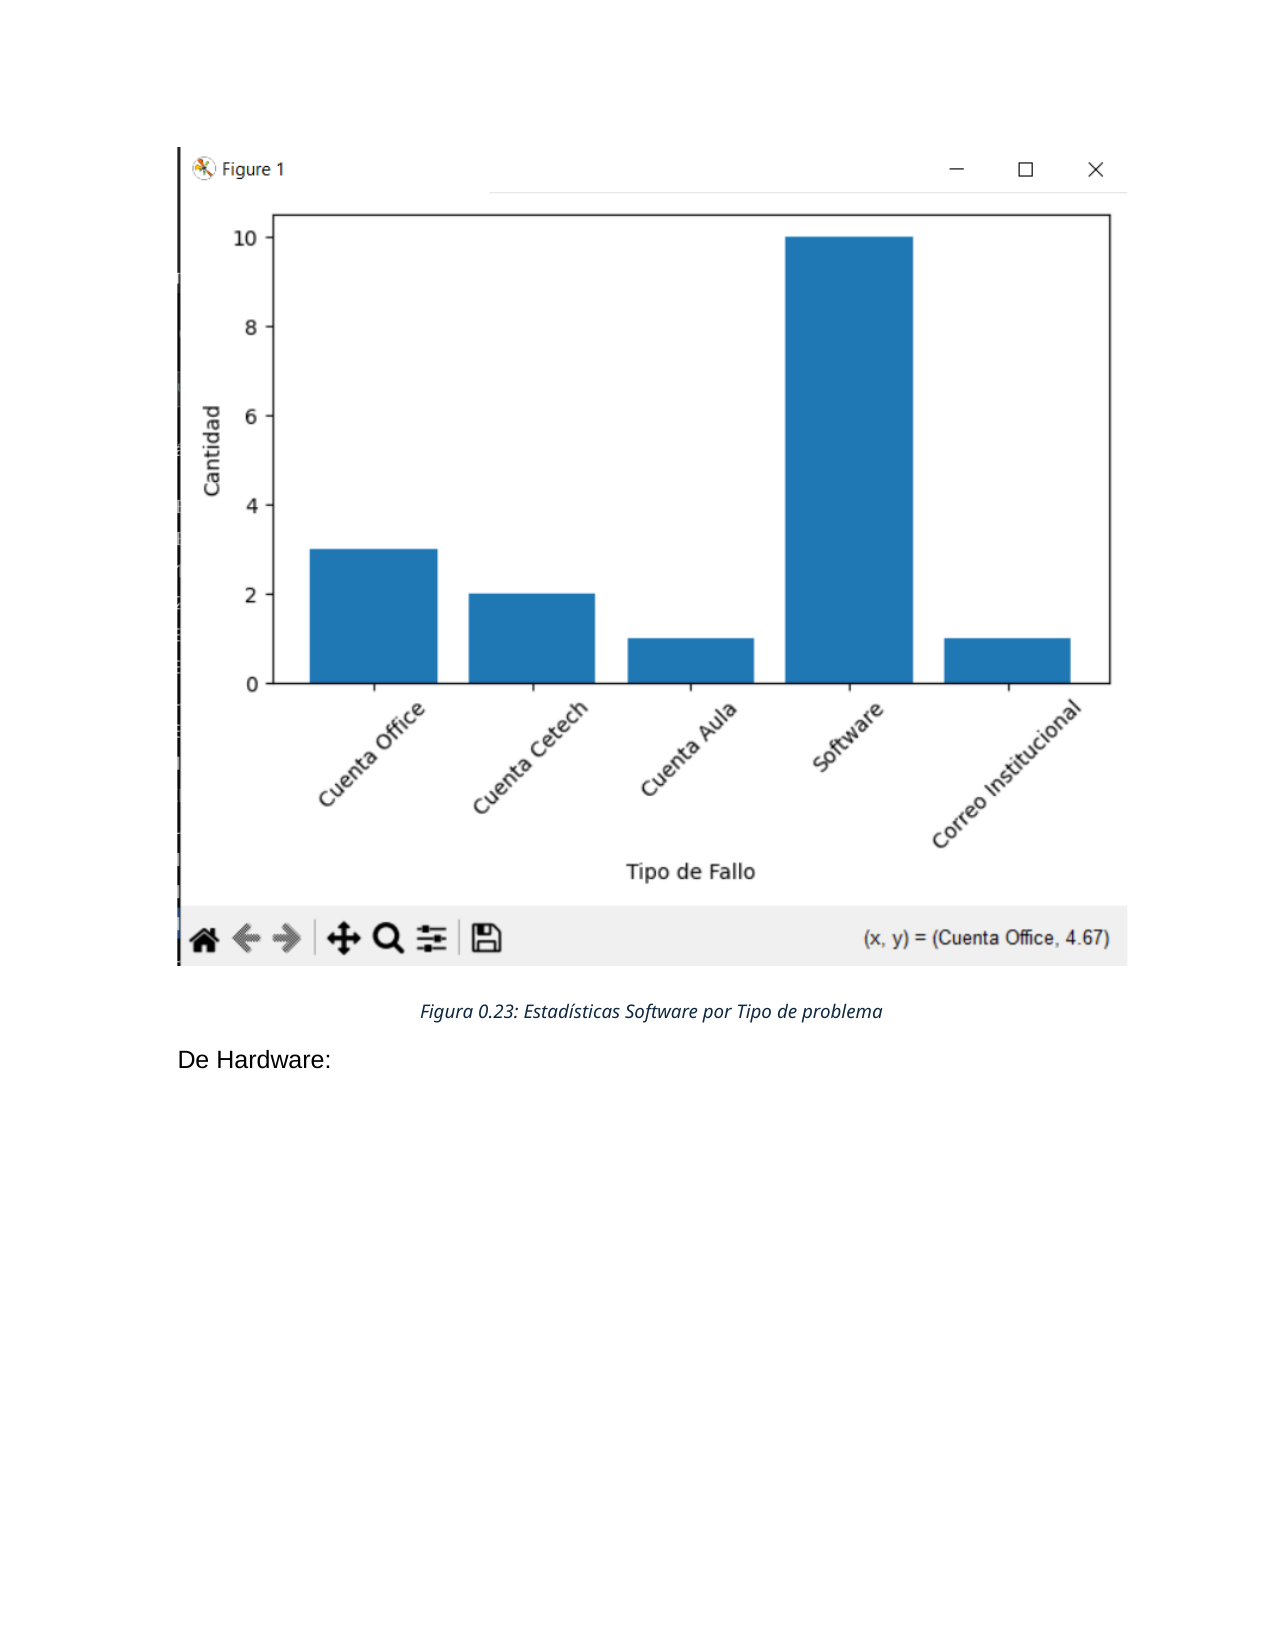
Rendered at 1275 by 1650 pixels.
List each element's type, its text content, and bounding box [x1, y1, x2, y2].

text De Hardware: [177, 1045, 1127, 1073]
picture [177, 147, 1128, 966]
